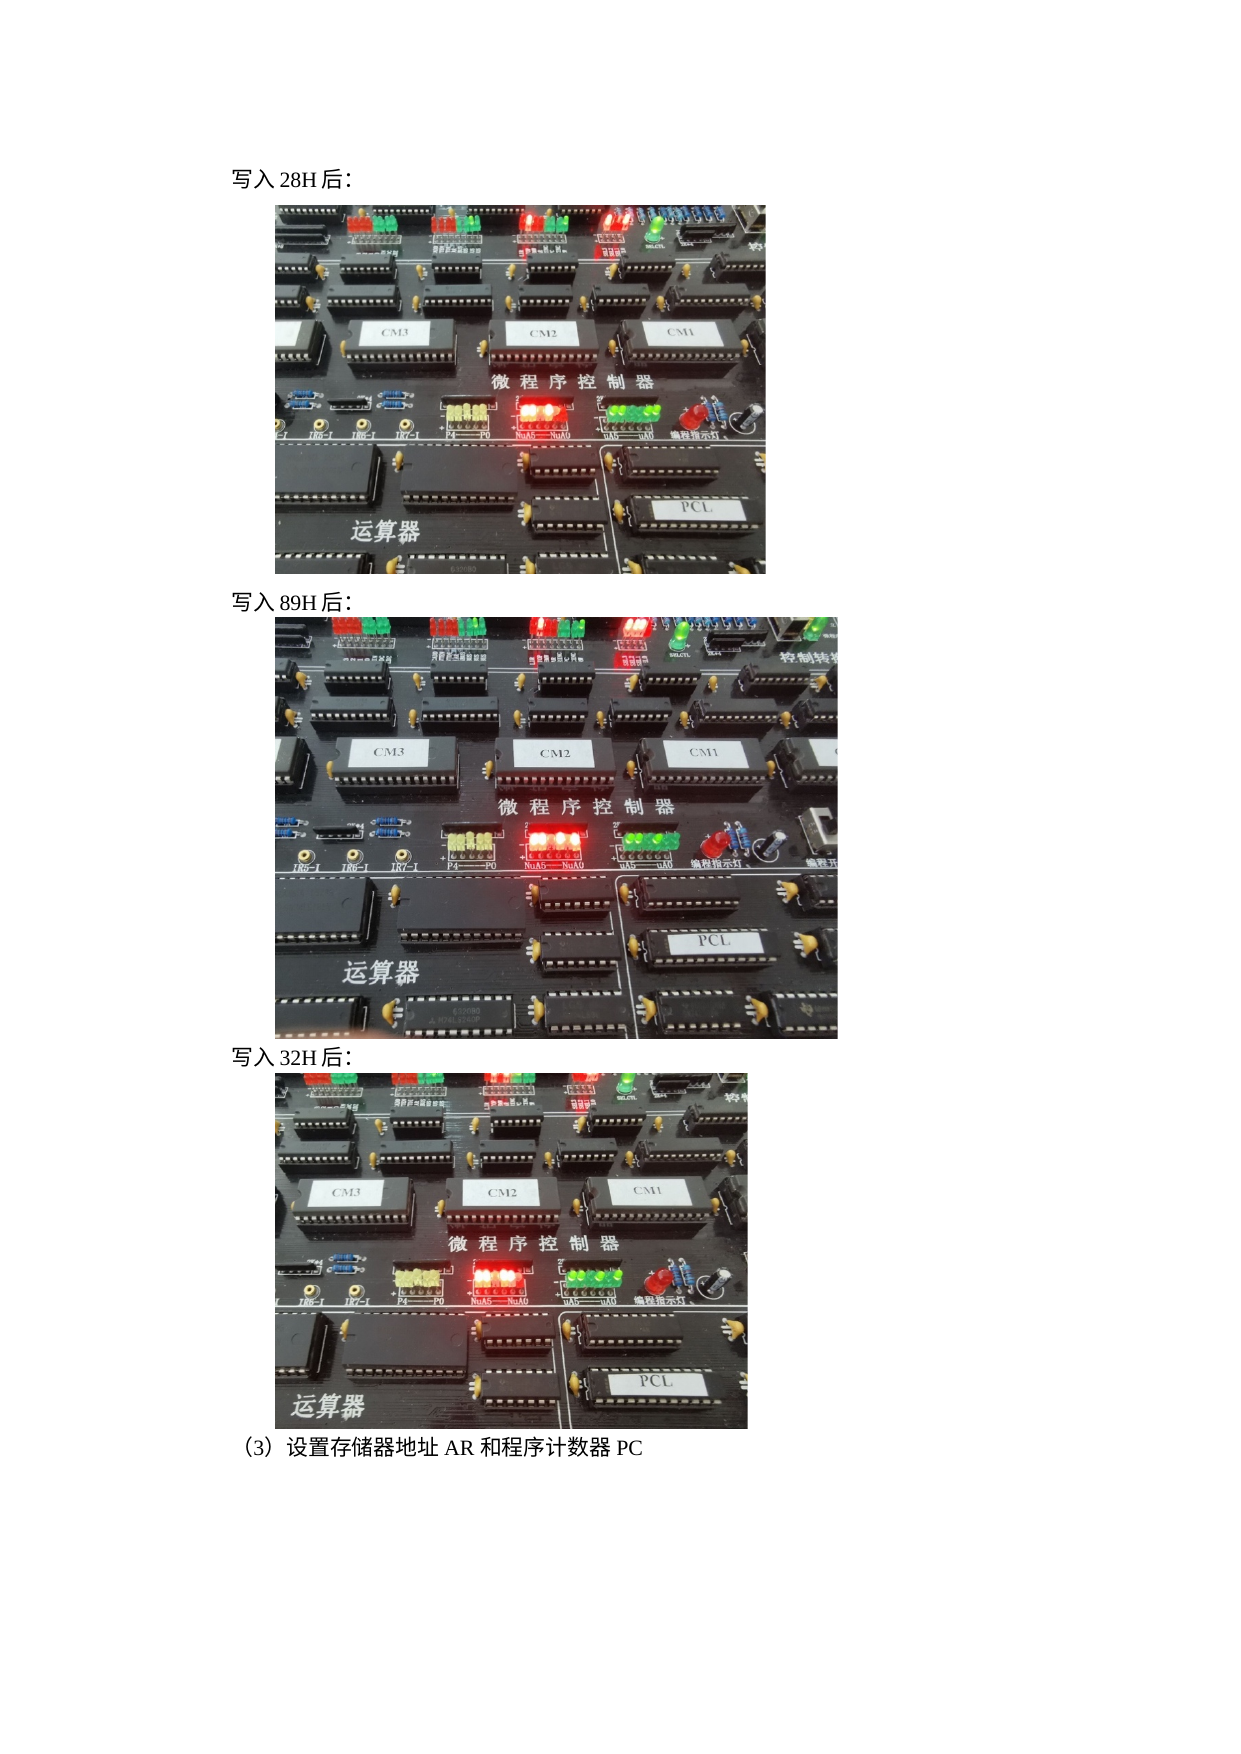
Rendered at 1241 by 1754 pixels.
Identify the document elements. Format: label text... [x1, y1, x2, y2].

picture [275, 205, 766, 574]
picture [275, 617, 838, 1039]
text ﻿（3）设置存储器地址 AR 和程序计数器 PC [187, 1429, 1053, 1462]
text 写入32H后： [187, 1039, 1053, 1072]
picture [275, 1073, 748, 1429]
text 写入28H后： [187, 162, 1053, 194]
text 写入89H后： [187, 584, 1053, 617]
